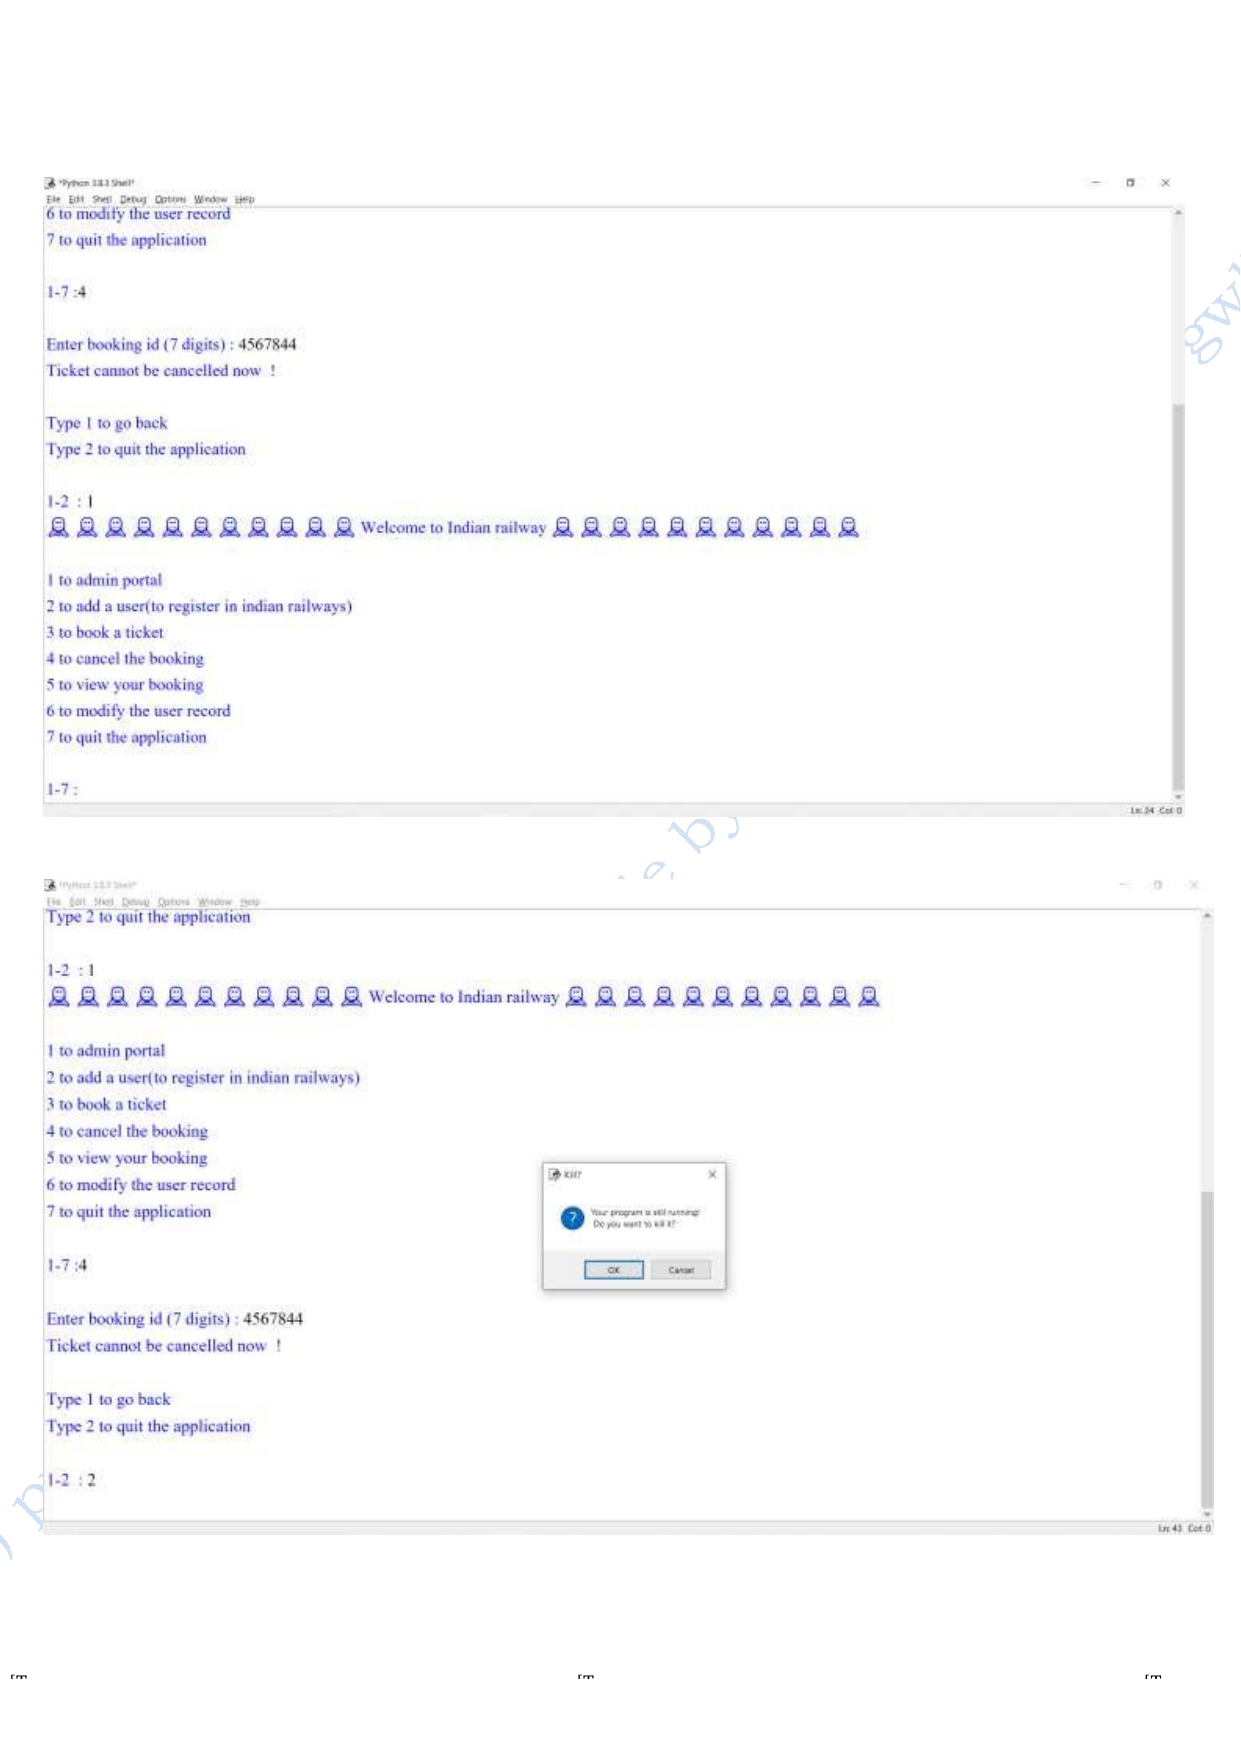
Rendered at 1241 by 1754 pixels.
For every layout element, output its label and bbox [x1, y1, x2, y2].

picture [0, 177, 1241, 1560]
